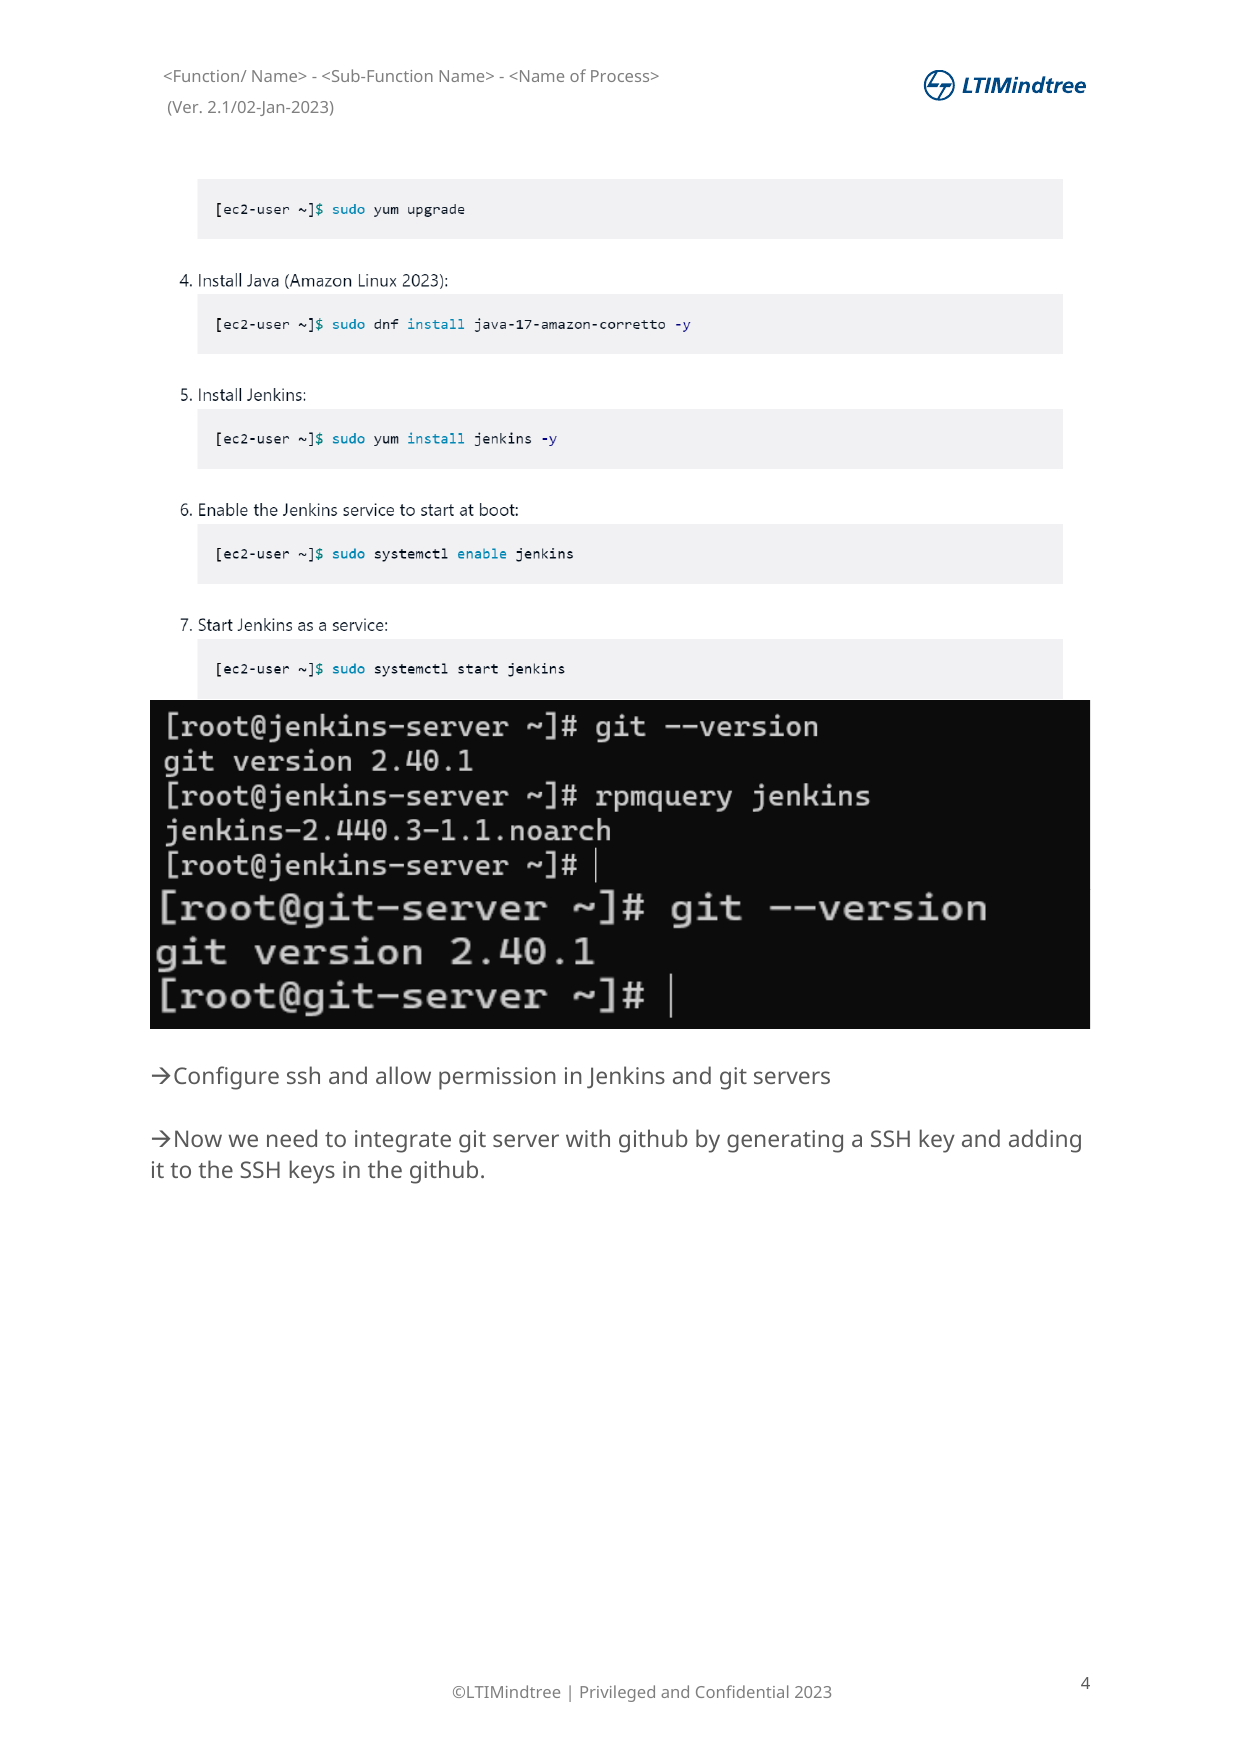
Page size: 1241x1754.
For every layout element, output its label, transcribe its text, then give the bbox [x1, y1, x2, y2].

text Configure ssh and allow permission in Jenkins and git servers [150, 1060, 1090, 1091]
text Now we need to integrate git server with github by generating a SSH key and adding it to the SSH keys in the github. [150, 1122, 1090, 1185]
picture [150, 176, 1091, 1029]
